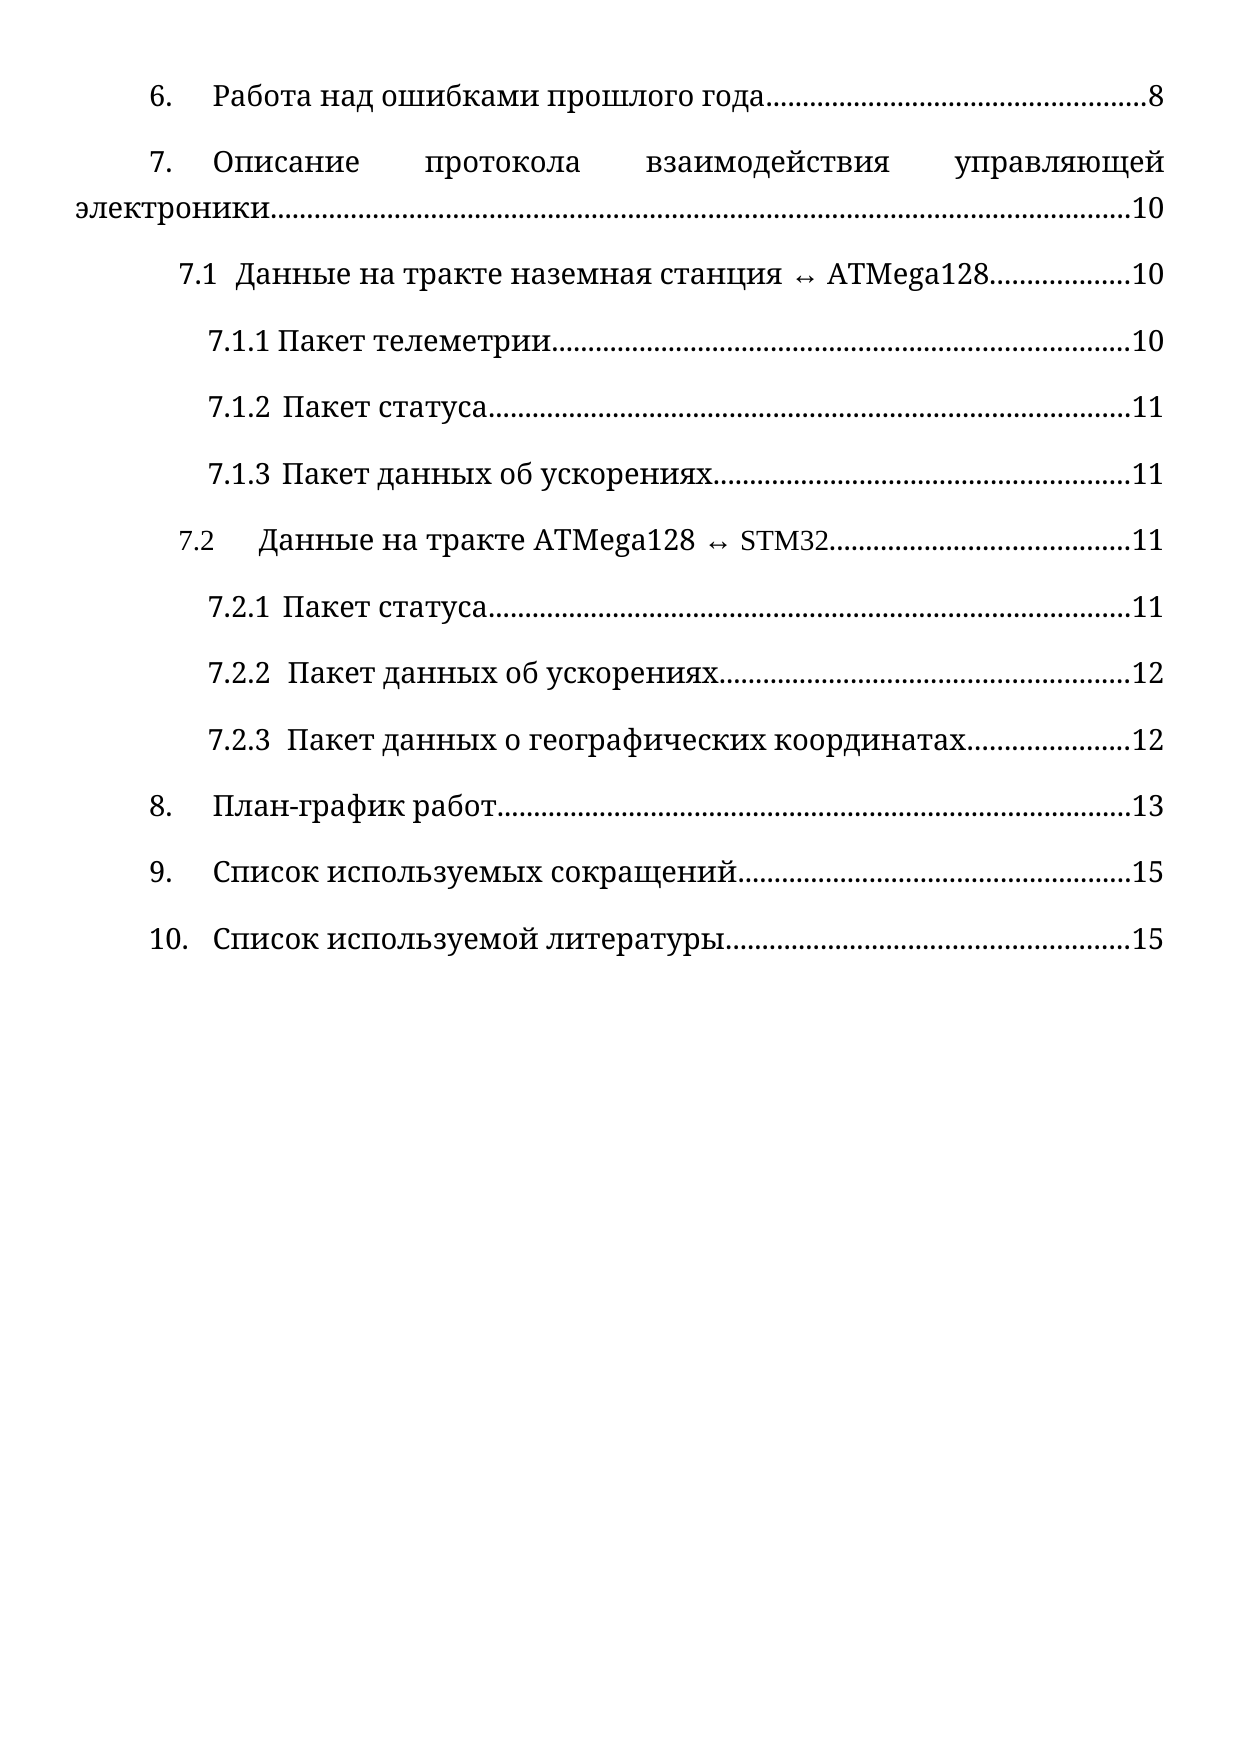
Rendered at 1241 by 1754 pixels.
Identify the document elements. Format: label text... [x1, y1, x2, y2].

text 7.1.3 Пакет данных об ускорениях 11 [133, 453, 1165, 493]
text 7.1 Данные на тракте наземная станция ↔ ATMega128 10 [104, 253, 1165, 293]
text 7. Описание протокола взаимодействия управляющей электроники 10 [75, 141, 1165, 227]
text 9. Список используемых сокращений 15 [75, 852, 1165, 891]
text 7.2.3 Пакет данных о географических координатах 12 [133, 719, 1165, 758]
text 10. Список используемой литературы 15 [75, 918, 1165, 958]
text 7.2.2 Пакет данных об ускорениях 12 [133, 652, 1165, 692]
text 8. План-график работ 13 [75, 785, 1165, 825]
text 7.1.1 Пакет телеметрии 10 [133, 320, 1165, 360]
text 7.2 Данные на тракте ATMega128 ↔ STM32 11 [104, 519, 1165, 559]
text 6. Работа над ошибками прошлого года 8 [75, 75, 1165, 115]
text 7.1.2 Пакет статуса 11 [133, 386, 1165, 426]
text 7.2.1 Пакет статуса 11 [133, 586, 1165, 626]
